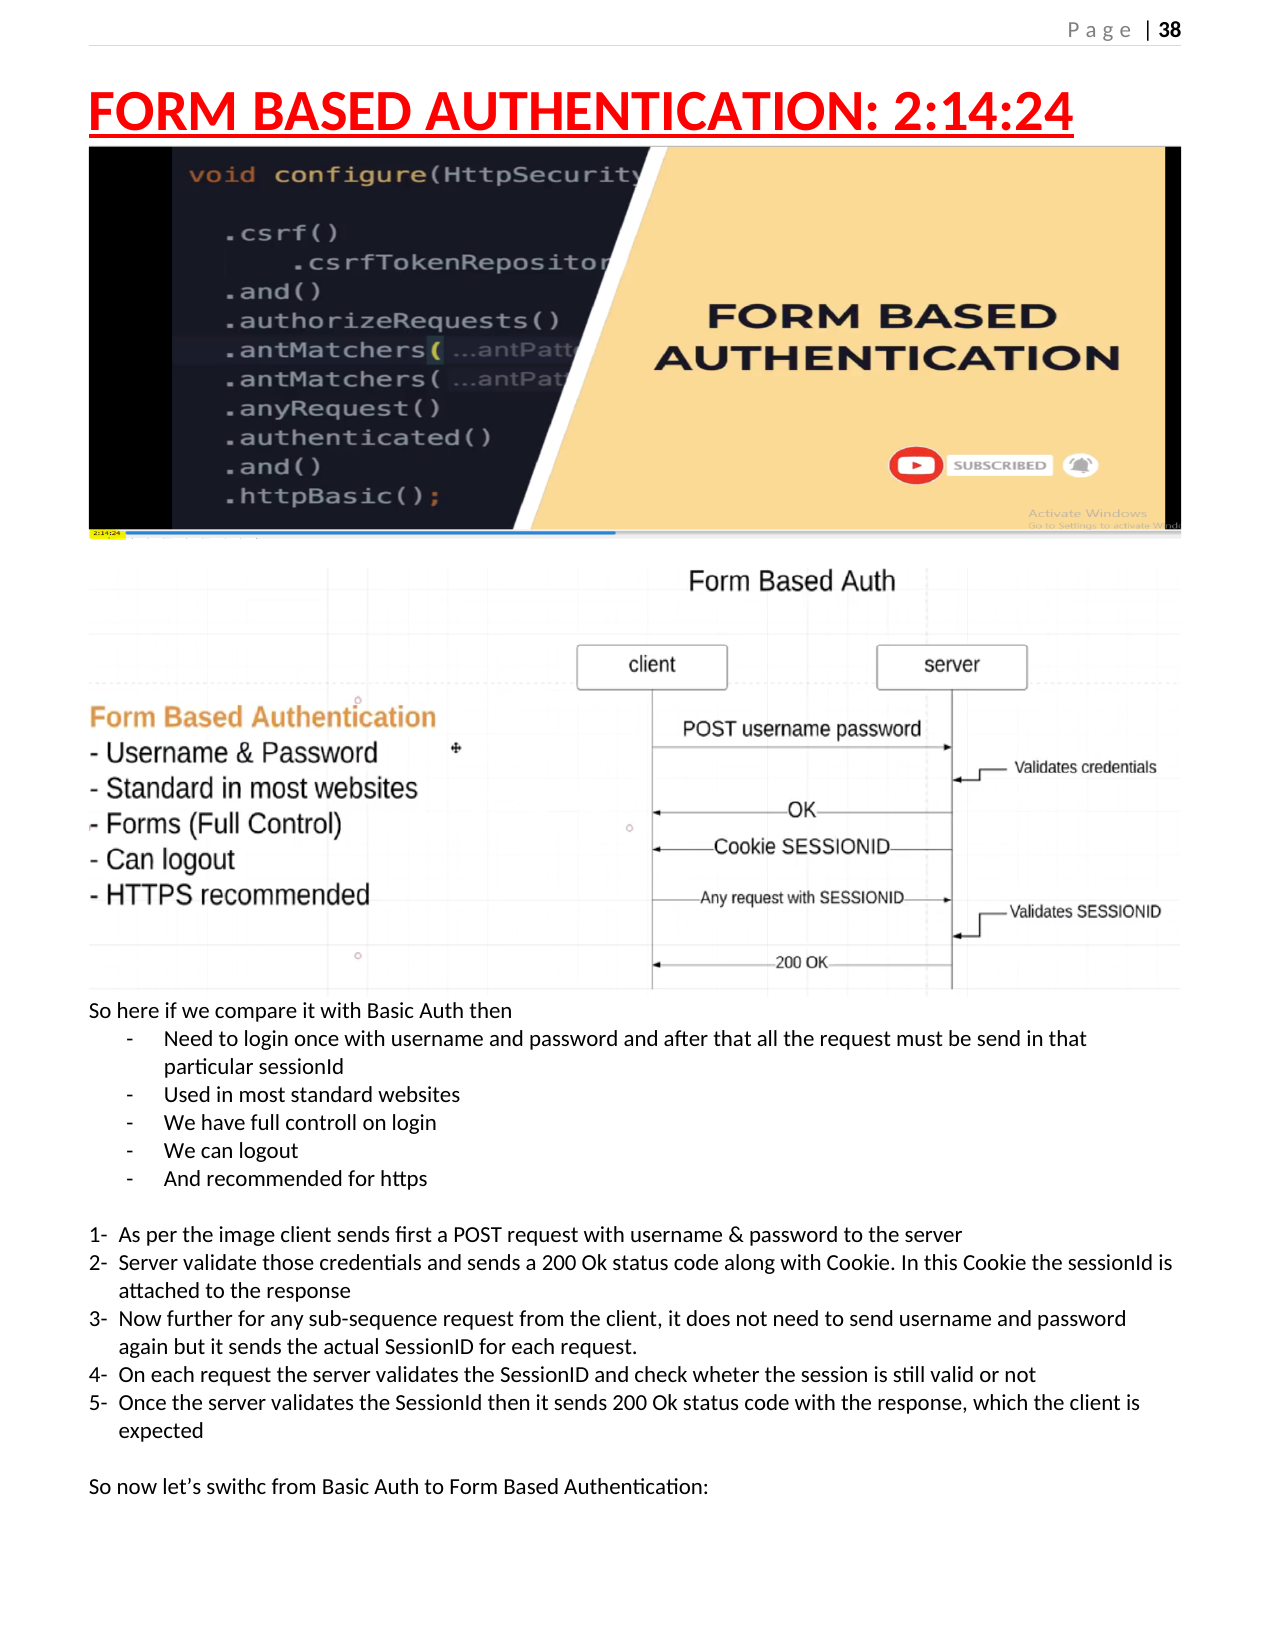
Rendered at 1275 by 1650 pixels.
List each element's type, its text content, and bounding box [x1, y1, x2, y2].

text FORM BASED AUTHENTICATION: 2:14:24 [89, 74, 1181, 145]
list On each request the server validates the SessionID and check wheter the session is still valid or not [89, 1360, 1181, 1388]
list We can logout [126, 1136, 1181, 1164]
text So here if we compare it with Basic Auth then [89, 997, 1181, 1024]
list We have full controll on login [126, 1108, 1181, 1136]
list As per the image client sends first a POST request with username & password to the server [89, 1220, 1181, 1248]
picture [88, 145, 1182, 540]
list Once the server validates the SessionId then it sends 200 Ok status code with the response, which the client is expected [89, 1388, 1181, 1444]
list Now further for any sub-sequence request from the client, it does not need to send username and password again but it sends the actual SessionID for each request. [89, 1304, 1181, 1360]
picture [88, 568, 1181, 997]
text So now let’s swithc from Basic Auth to Form Based Authentication: [89, 1472, 1181, 1501]
list Need to login once with username and password and after that all the request must be send in that particular sessionId [126, 1024, 1181, 1080]
list Used in most standard websites [126, 1080, 1181, 1108]
list And recommended for https [126, 1164, 1181, 1192]
list Server validate those credentials and sends a 200 Ok status code along with Cookie. In this Cookie the sessionId is attached to the response [89, 1248, 1181, 1304]
